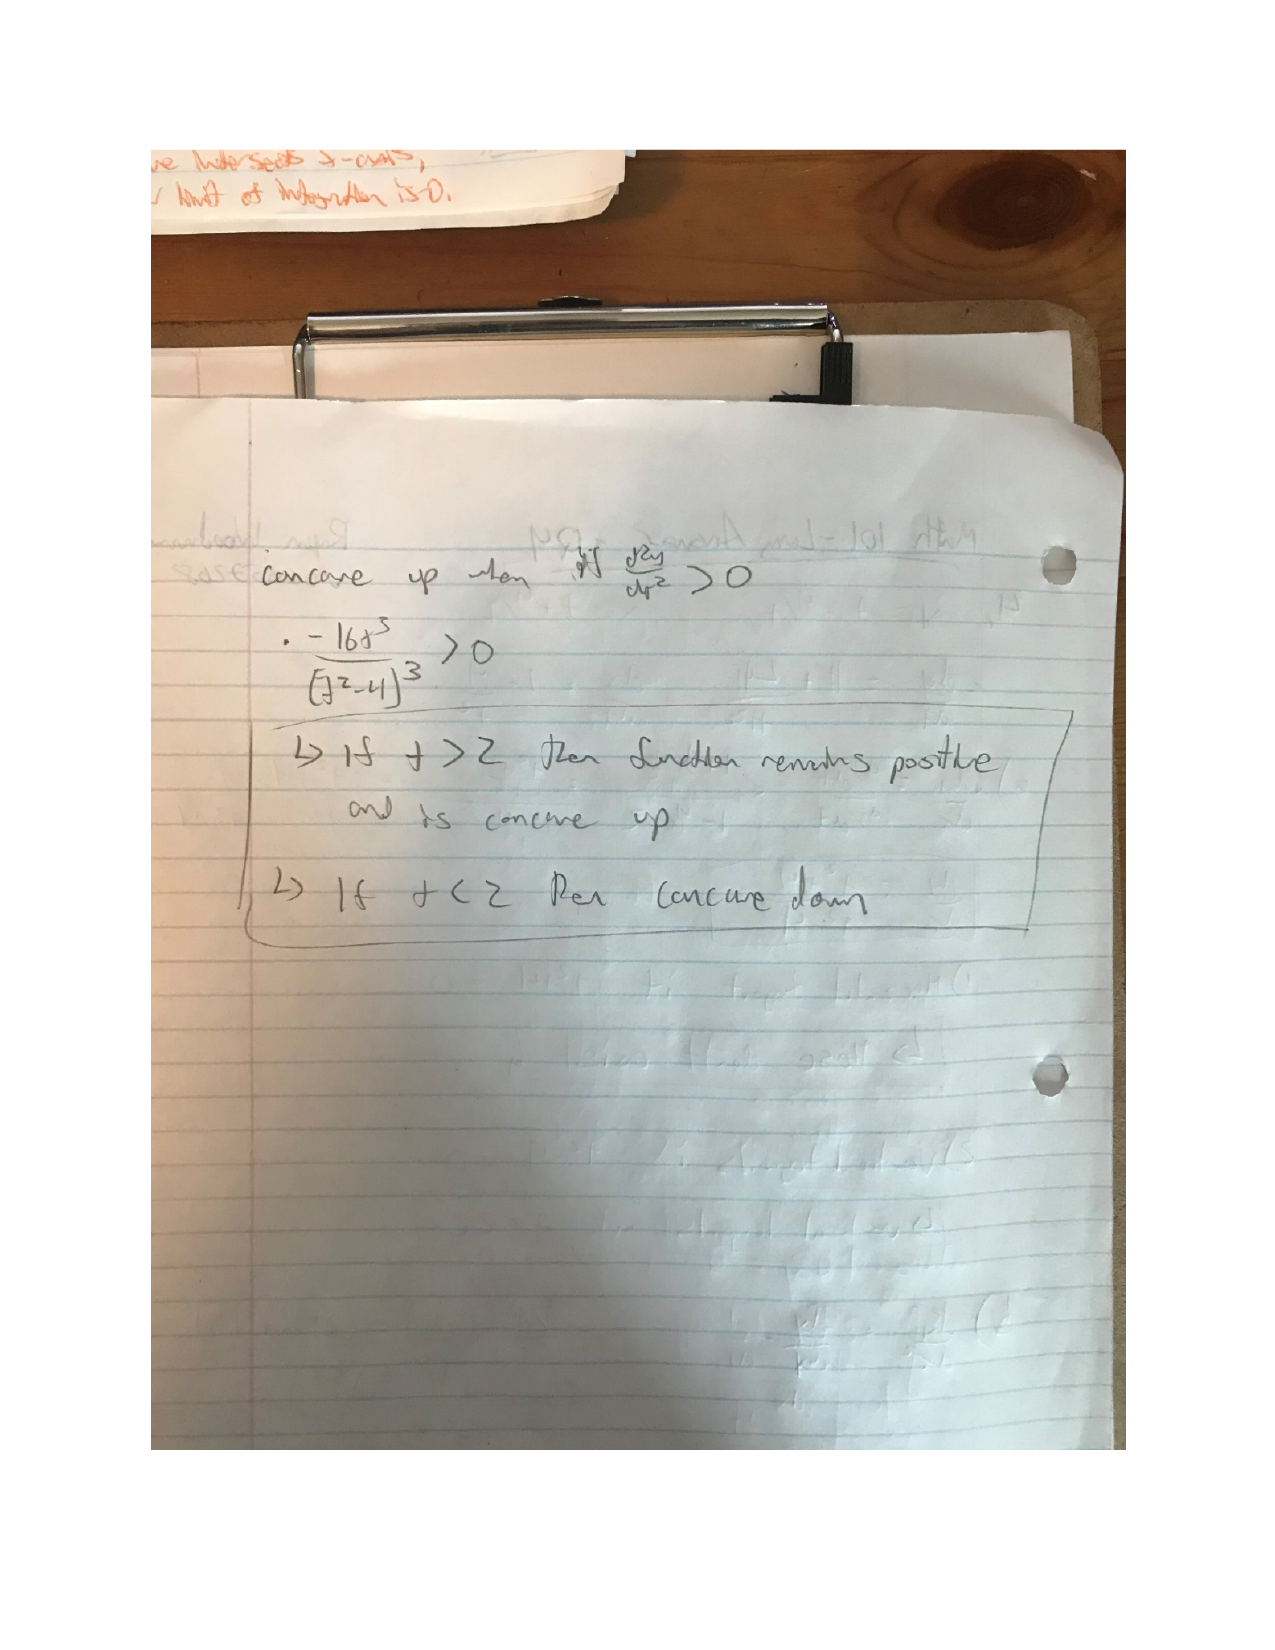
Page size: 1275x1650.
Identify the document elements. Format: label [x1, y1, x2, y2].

picture [152, 151, 1126, 1448]
